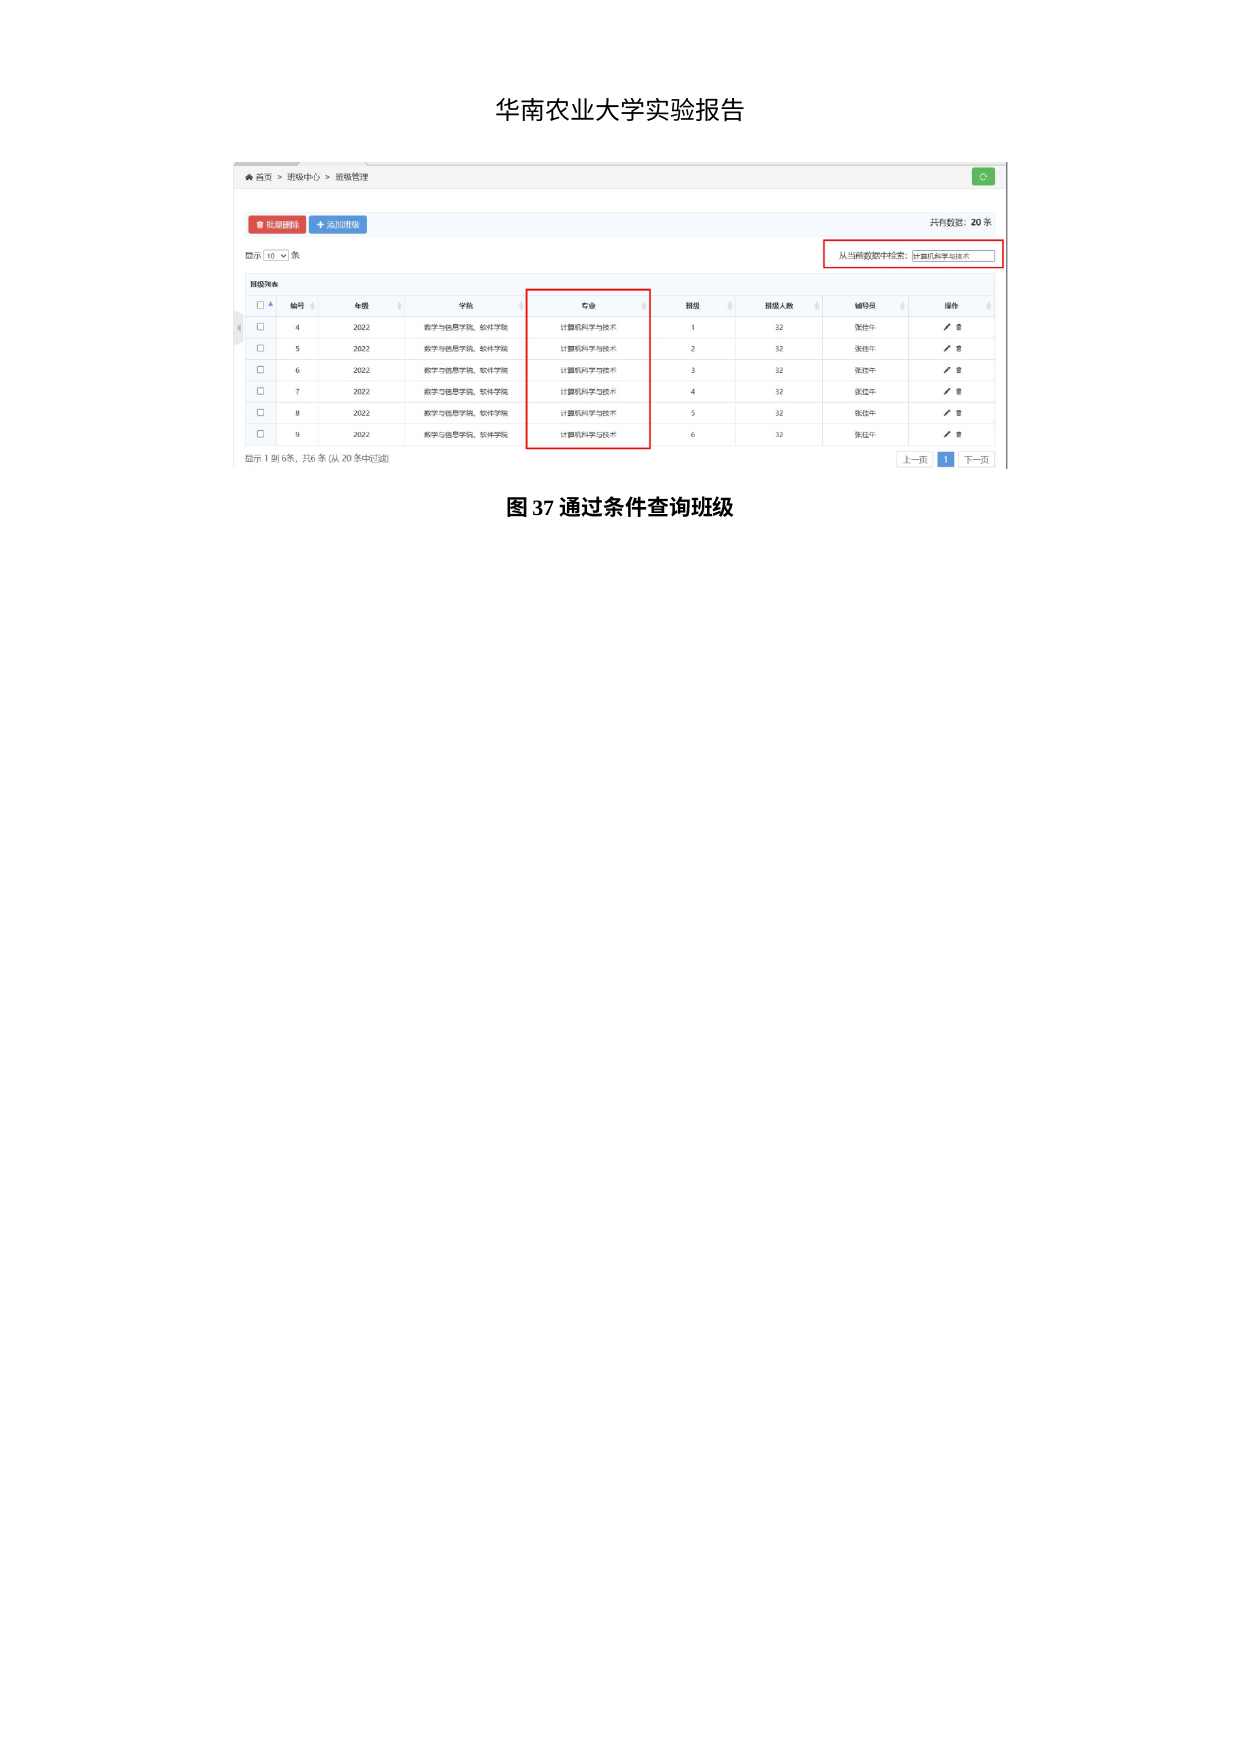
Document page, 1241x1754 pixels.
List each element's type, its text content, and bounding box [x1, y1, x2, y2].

picture [233, 162, 1008, 469]
text 图37 通过条件查询班级 [179, 489, 1061, 524]
